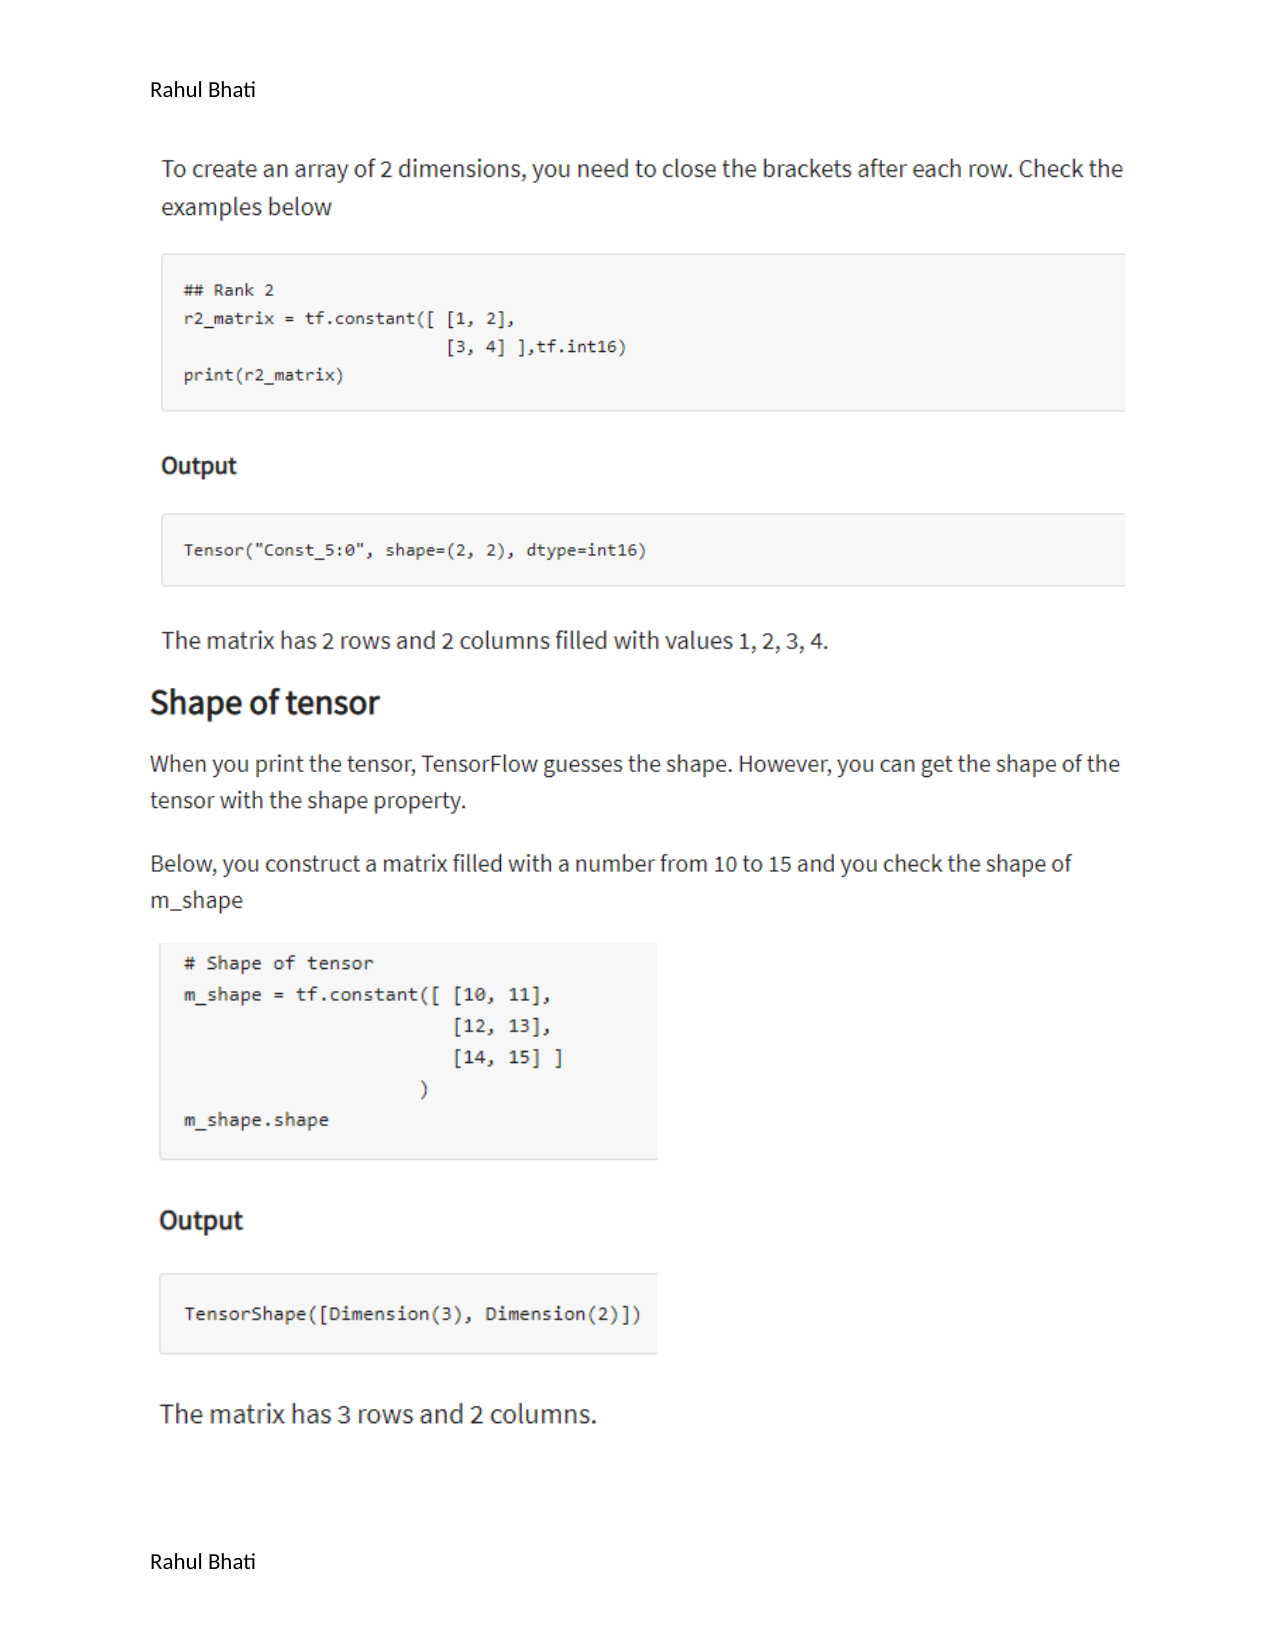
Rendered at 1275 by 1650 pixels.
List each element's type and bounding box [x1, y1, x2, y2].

picture [150, 683, 1125, 919]
picture [150, 150, 1125, 659]
picture [150, 943, 658, 1444]
